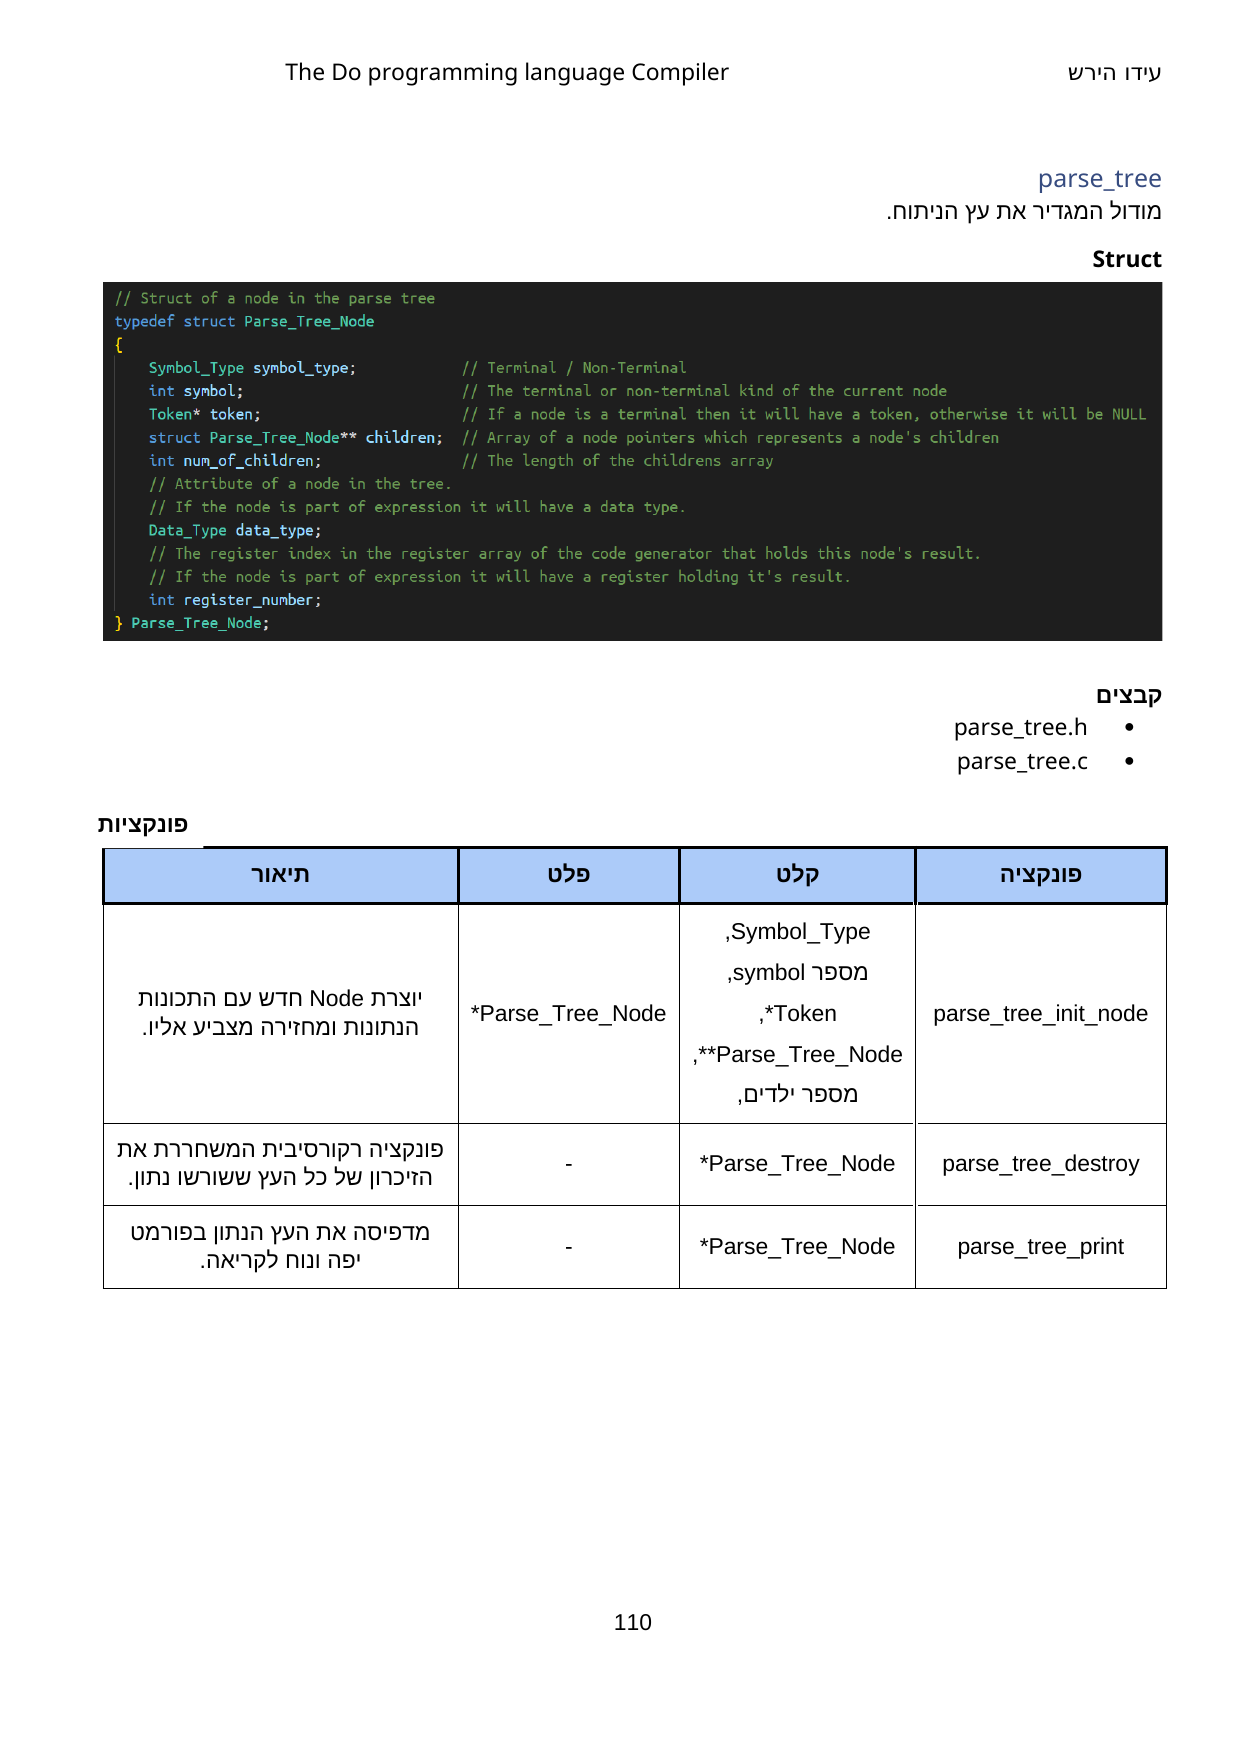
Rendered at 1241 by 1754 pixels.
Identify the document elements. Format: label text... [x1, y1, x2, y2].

table_header פונקציה [917, 849, 1165, 902]
picture [103, 282, 1163, 641]
table_cell parse_tree_print [916, 1205, 1166, 1288]
text מודול המגדיר את עץ הניתוח. [103, 198, 1162, 224]
table_cell מדפיסה את העץ הנתון בפורמט יפה ונוח לקריאה. [104, 1206, 458, 1288]
text Struct [103, 243, 1162, 274]
table_cell parse_tree_init_node [916, 902, 1166, 1122]
table_cell - [459, 1124, 679, 1205]
table_cell parse_tree_destroy [916, 1123, 1166, 1205]
list parse_tree.h [103, 711, 1125, 742]
table_cell - [459, 1206, 679, 1288]
table_cell Symbol_Type, מספר symbol, Token*, Parse_Tree_Node**, מספר ילדים, [680, 902, 915, 1122]
table_header פלט [460, 849, 678, 902]
text קבצים [103, 641, 1162, 709]
table_cell פונקציה רקורסיבית המשחררת את הזיכרון של כל העץ ששורשו נתון. [104, 1124, 458, 1205]
table_cell יוצרת Node חדש עם התכונות הנתונות ומחזירה מצביע אליו. [104, 905, 458, 1122]
table_header תיאור [105, 849, 457, 902]
table_cell Parse_Tree_Node* [459, 905, 679, 1122]
table_cell Parse_Tree_Node* [680, 1123, 915, 1205]
subtitle parse_tree [103, 161, 1162, 195]
table_cell Parse_Tree_Node* [680, 1205, 915, 1288]
list parse_tree.c [103, 745, 1125, 776]
table_header קלט [681, 849, 914, 902]
